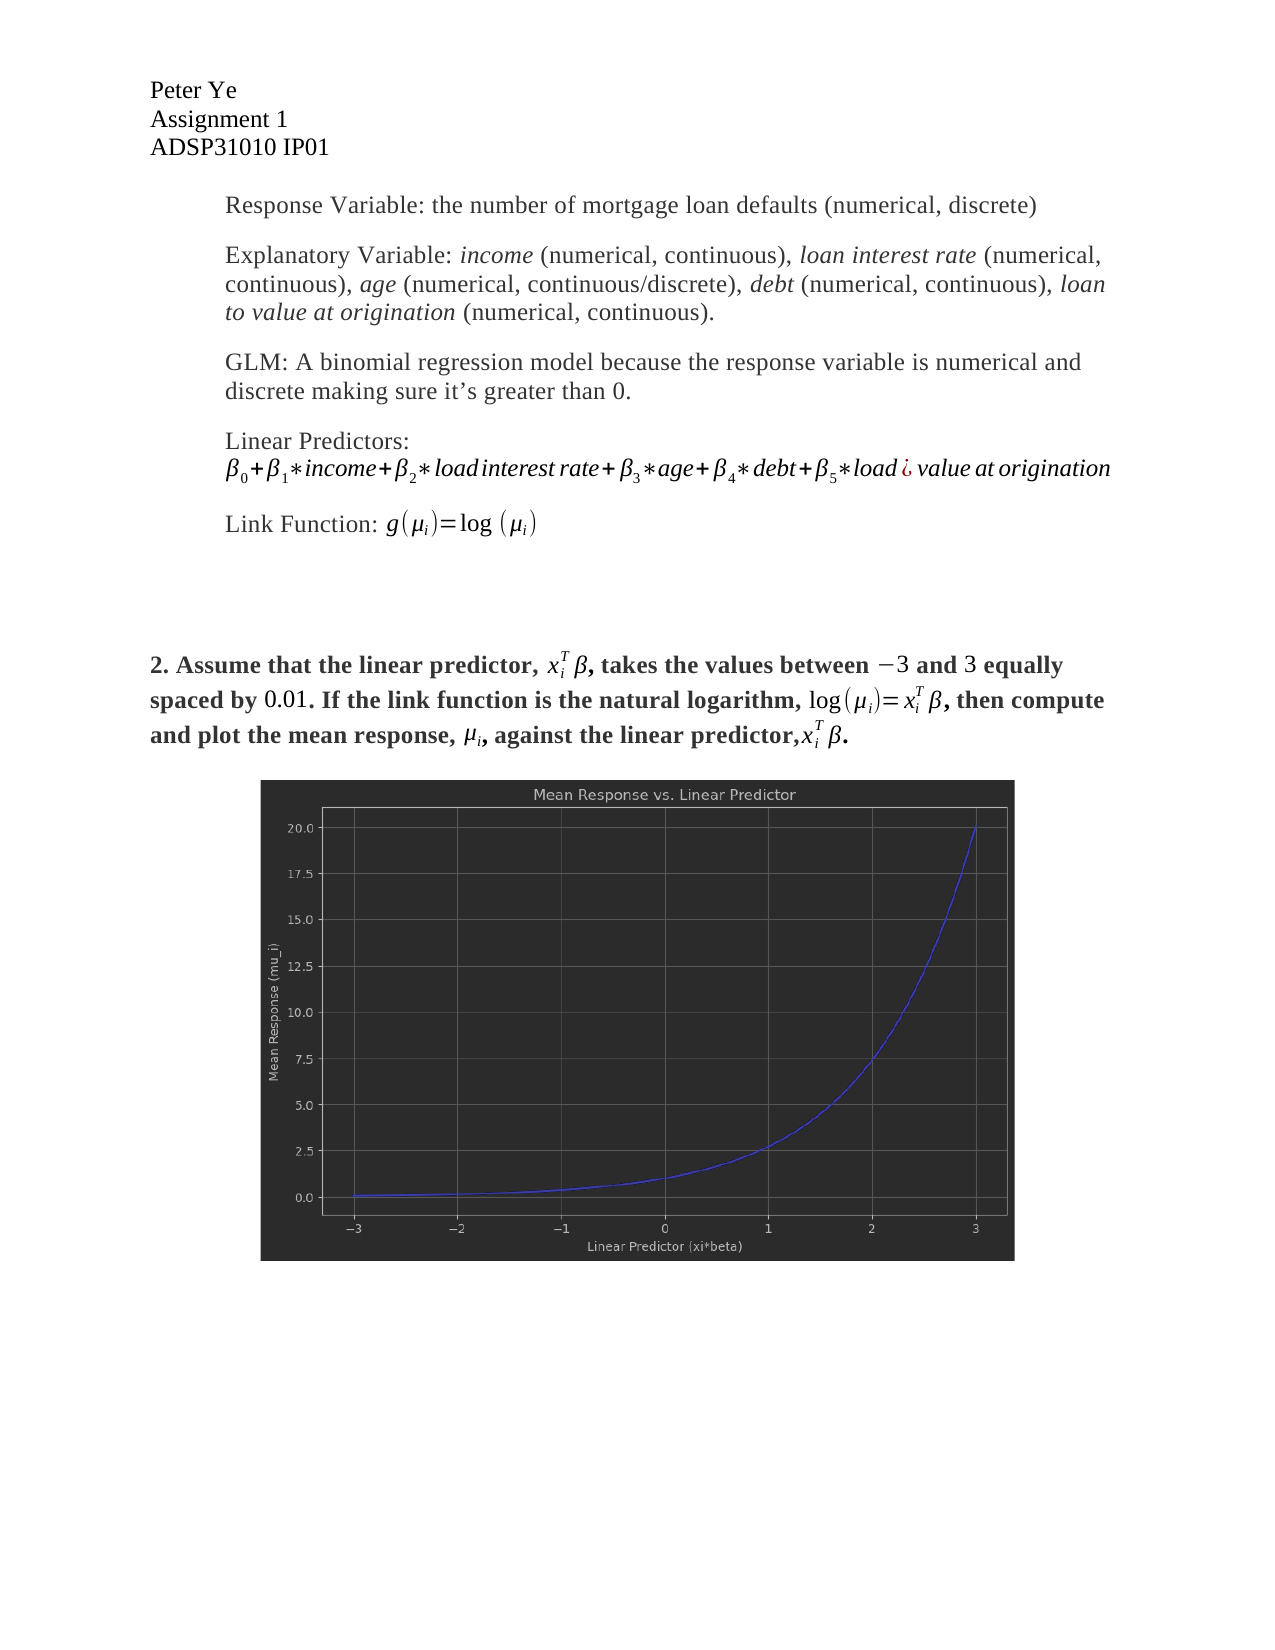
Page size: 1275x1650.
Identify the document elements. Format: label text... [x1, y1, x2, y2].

text 2. Assume that the linear predictor, , takes the values between and equally spaced by . If the link function is the natural logarithm, , then compute and plot the mean response, , against the linear predictor,. [150, 647, 1125, 752]
text Link Function: [225, 508, 1125, 539]
text Explanatory Variable: income (numerical, continuous), loan interest rate (numerical, continuous), age (numerical, continuous/discrete), debt (numerical, continuous), loan to value at origination (numerical, continuous). [225, 240, 1125, 326]
picture [260, 780, 1015, 1261]
text Response Variable: the number of mortgage loan defaults (numerical, discrete) [150, 190, 1125, 219]
text GLM: A binomial regression model because the response variable is numerical and discrete making sure it’s greater than 0. [225, 347, 1125, 405]
text Linear Predictors: [225, 426, 1125, 486]
